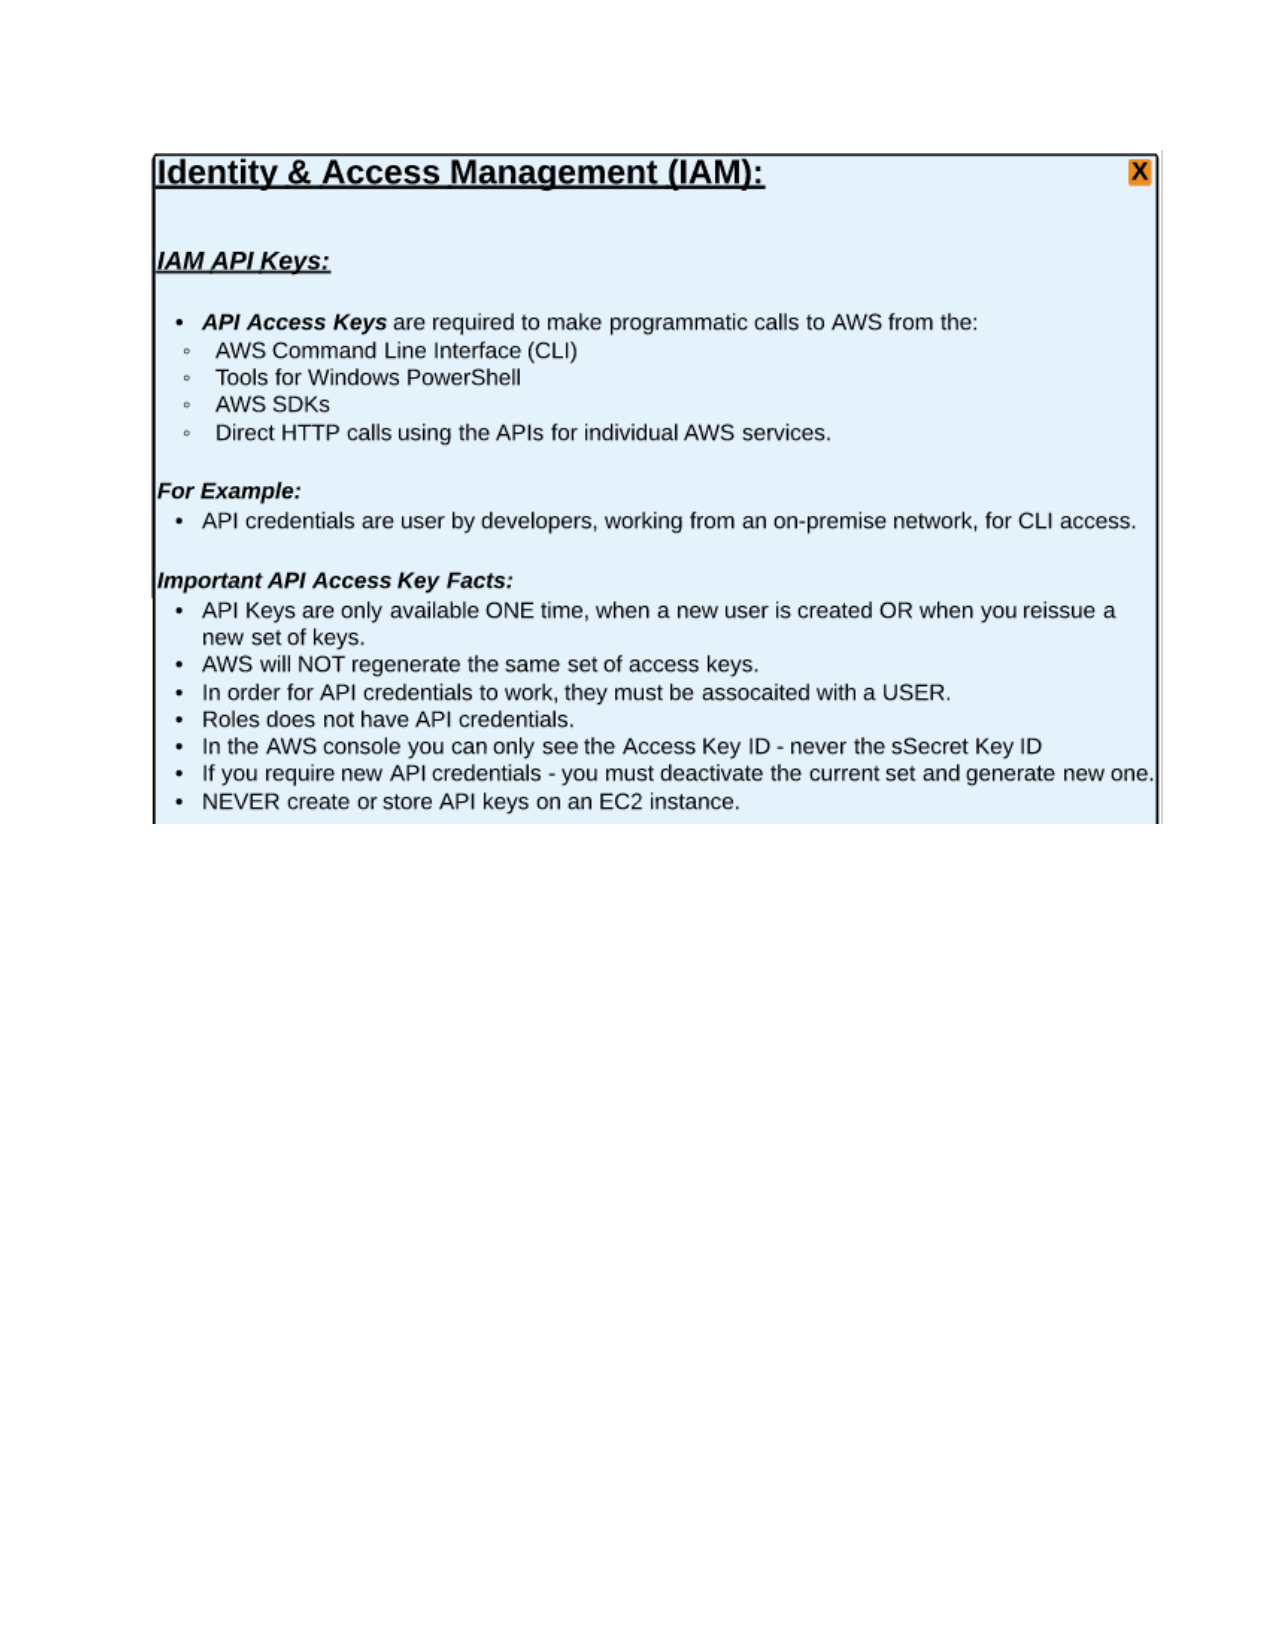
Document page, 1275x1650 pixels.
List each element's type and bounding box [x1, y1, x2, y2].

picture [150, 150, 1163, 824]
